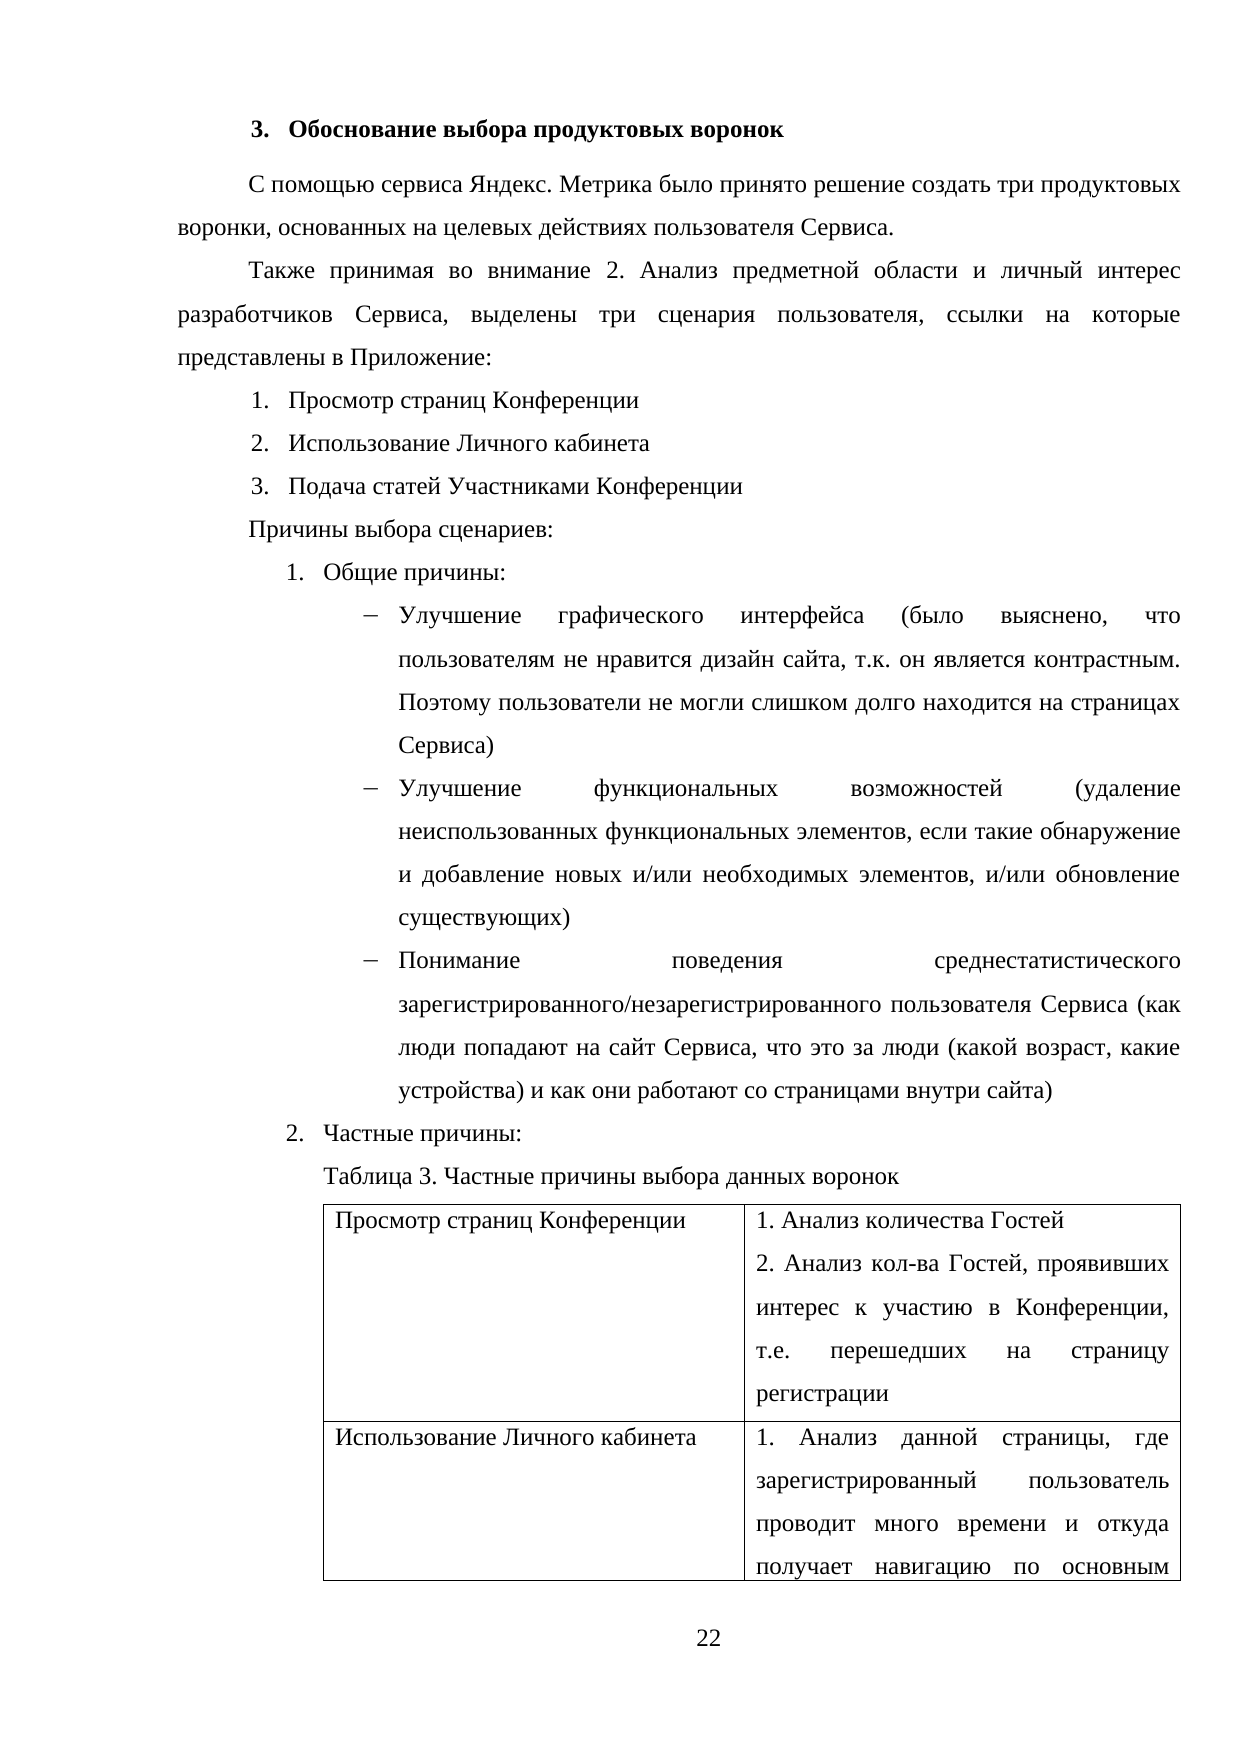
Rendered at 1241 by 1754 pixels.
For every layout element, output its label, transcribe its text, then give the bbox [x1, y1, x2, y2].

list Частные причины: [286, 1118, 1181, 1147]
text Таблица 3. Частные причины выбора данных воронок [323, 1161, 1181, 1190]
table_header 1. Анализ количества Гостей 2. Анализ кол-ва Гостей, проявивших интерес к участию в Конференции, т.е. перешедших на страницу регистрации [745, 1205, 1180, 1421]
text Также принимая во внимание анализ предметной области и личный интерес разработчиков Сервиса, выделены три сценария пользователя, ссылки на которые представлены в приложении: [177, 256, 1181, 371]
text С помощью сервиса Яндекс. Метрика было принято решение создать три продуктовых воронки, основанных на целевых действиях пользователя Сервиса. [177, 169, 1181, 241]
list Понимание поведения среднестатистического зарегистрированного/незарегистрированного пользователя Сервиса (как люди попадают на сайт Сервиса, что это за люди (какой возраст, какие устройства) и как они работают со страницами внутри сайта) [361, 946, 1181, 1104]
list Просмотр страниц Конференции [251, 385, 1181, 414]
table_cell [745, 1422, 1180, 1580]
subtitle Обоснование выбора продуктовых воронок [251, 114, 1181, 142]
list Улучшение графического интерфейса (было выяснено, что пользователям не нравится дизайн сайта, т.к. он является контрастным. Поэтому пользователи не могли слишком долго находится на страницах Сервиса) [361, 601, 1181, 759]
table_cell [324, 1422, 744, 1580]
list Подача статей Участниками Конференции [251, 471, 1181, 500]
list Улучшение функциональных возможностей (удаление неиспользованных функциональных элементов, если такие обнаружение и добавление новых и/или необходимых элементов, и/или обновление существующих) [361, 773, 1181, 931]
list Общие причины: [286, 557, 1181, 586]
list Использование Личного кабинета [251, 428, 1181, 457]
text Причины выбора сценариев: [177, 514, 1181, 543]
table_header Просмотр страниц Конференции [324, 1205, 744, 1421]
